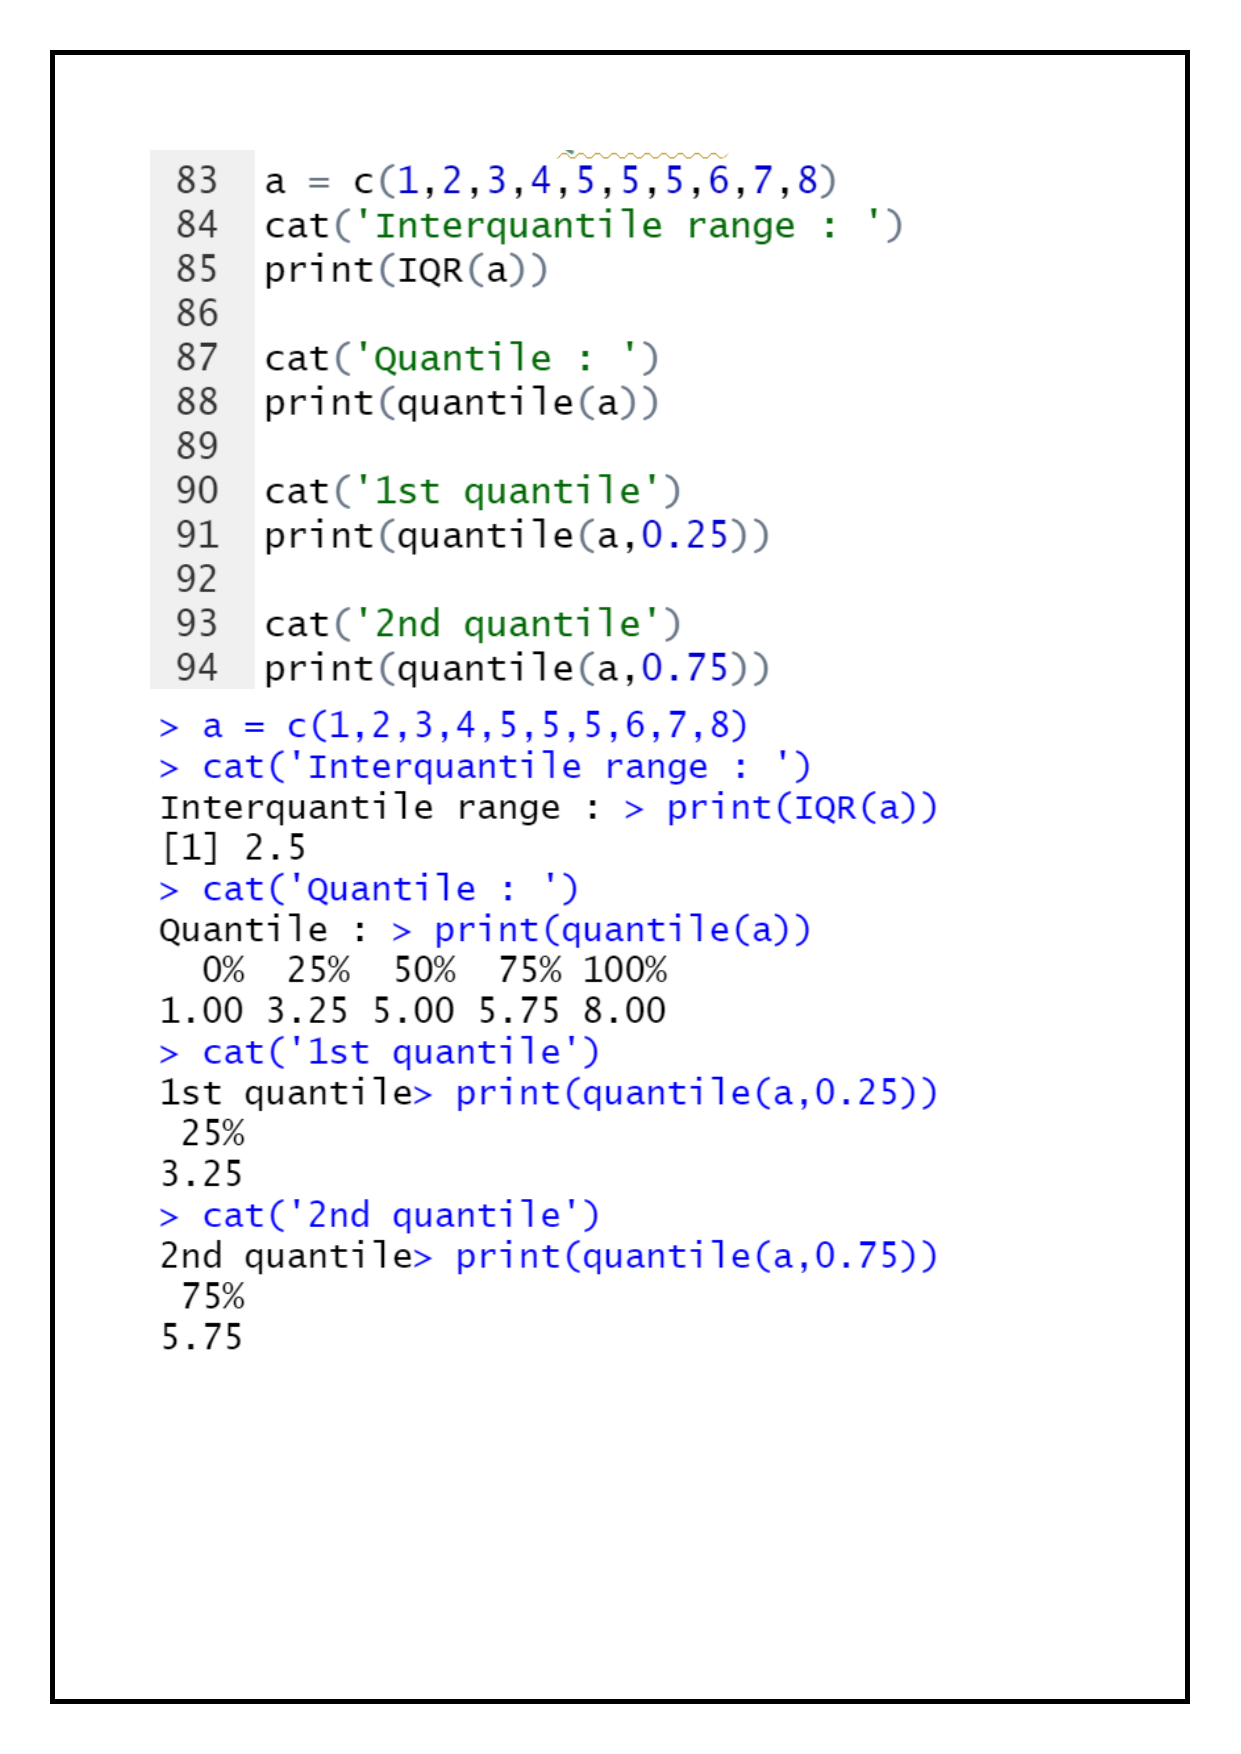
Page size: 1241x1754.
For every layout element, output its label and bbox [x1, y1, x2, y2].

picture [150, 150, 1091, 689]
picture [150, 707, 1091, 1356]
